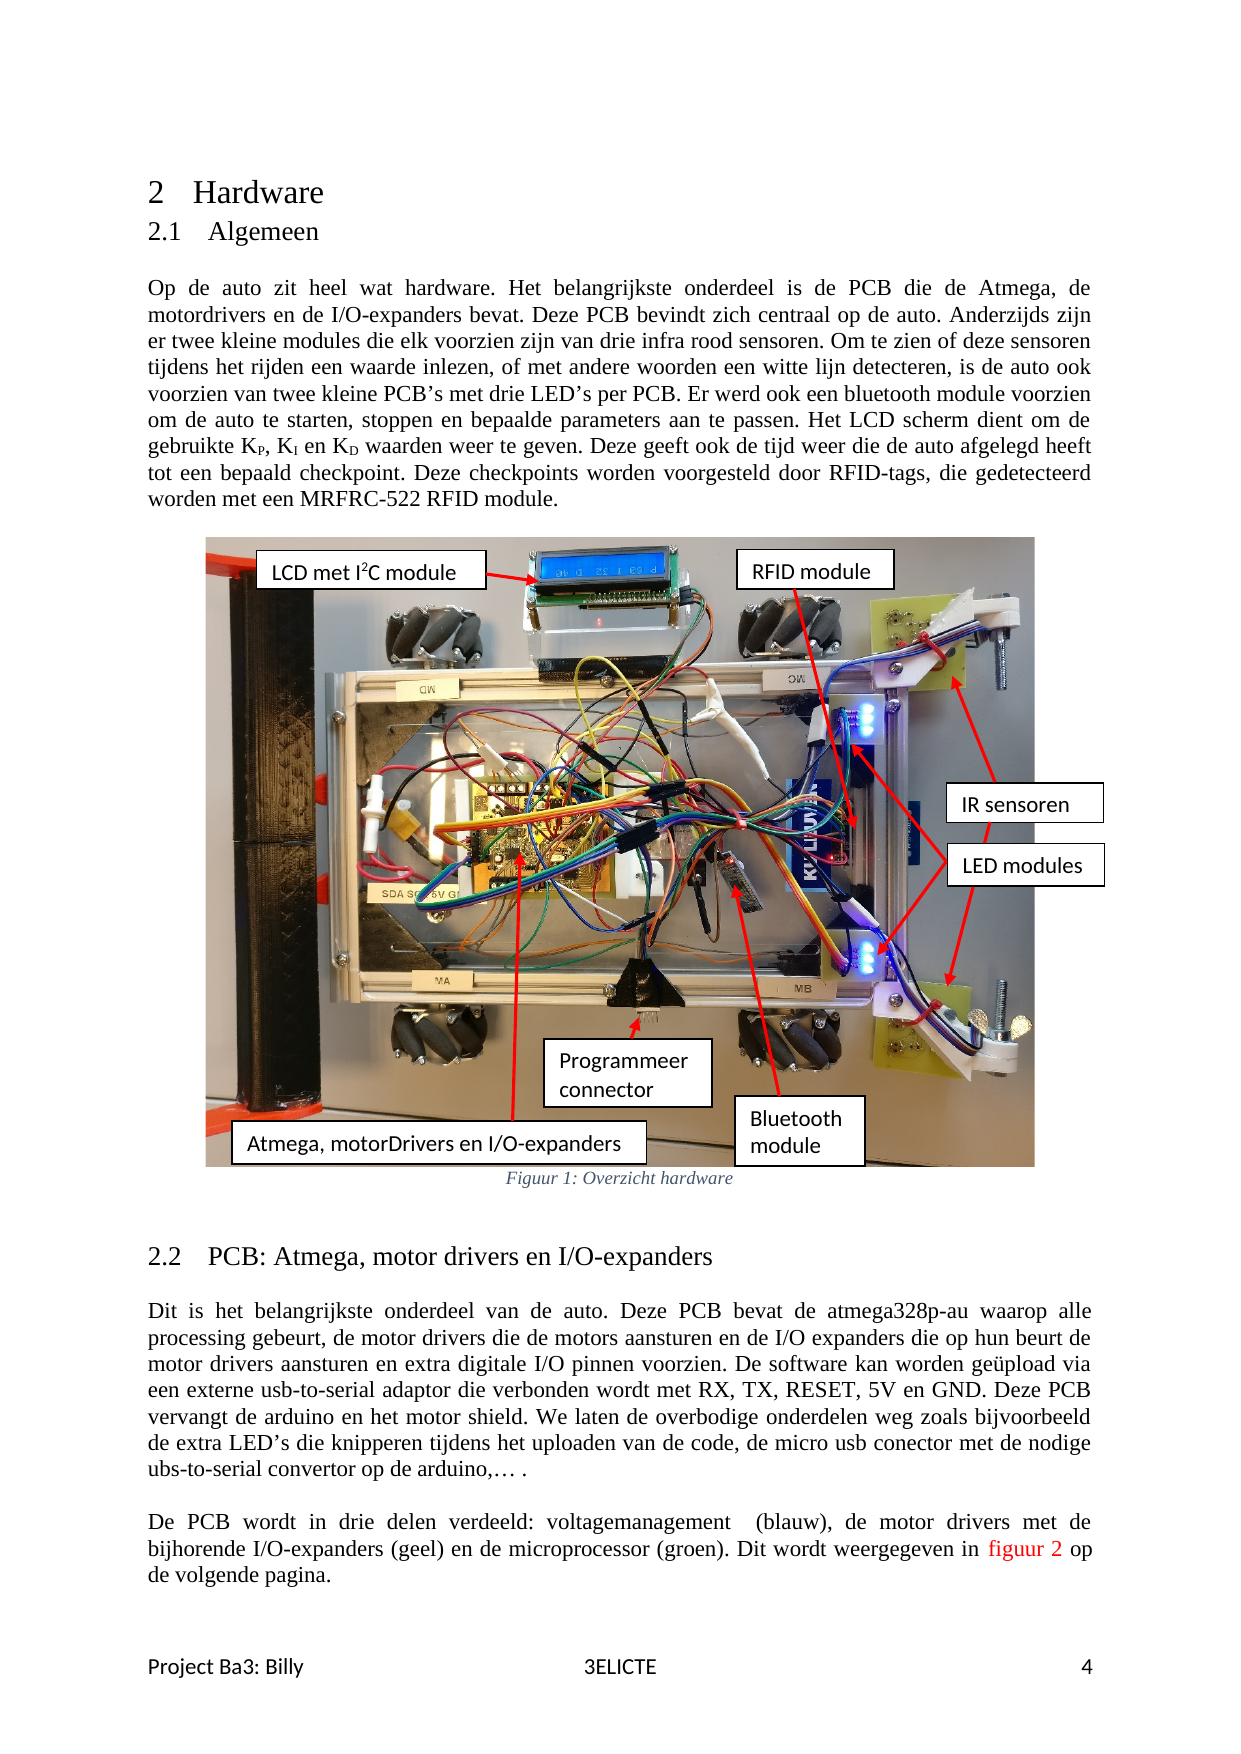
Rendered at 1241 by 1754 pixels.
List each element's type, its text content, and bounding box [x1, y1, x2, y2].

subtitle PCB: Atmega, motor drivers en I/O-expanders [148, 1240, 1093, 1271]
subtitle Algemeen [148, 215, 1093, 246]
text Dit is het belangrijkste onderdeel van de auto. Deze PCB bevat de atmega328p-au waarop alle processing gebeurt, de motor drivers die de motors aansturen en de I/O expanders die op hun beurt de motor drivers aansturen en extra digitale I/O pinnen voorzien. De software kan worden geüpload via een externe usb-to-serial adaptor die verbonden wordt met RX, TX, RESET, 5V en GND. Deze PCB vervangt de arduino en het motor shield. We laten de overbodige onderdelen weg zoals bijvoorbeeld de extra LED’s die knipperen tijdens het uploaden van de code, de micro usb conector met de nodige ubs-to-serial convertor op de arduino,… . [148, 1297, 1093, 1482]
picture [987, 823, 1035, 843]
picture [205, 537, 1035, 1167]
subtitle Hardware [148, 173, 1093, 211]
text Op de auto zit heel wat hardware. Het belangrijkste onderdeel is de PCB die de Atmega, de motordrivers en de I/O-expanders bevat. Deze PCB bevindt zich centraal op de auto. Anderzijds zijn er twee kleine modules die elk voorzien zijn van drie infra rood sensoren. Om te zien of deze sensoren tijdens het rijden een waarde inlezen, of met andere woorden een witte lijn detecteren, is de auto ook voorzien van twee kleine PCB’s met drie LED’s per PCB. Er werd ook een bluetooth module voorzien om de auto te starten, stoppen en bepaalde parameters aan te passen. Het LCD scherm dient om de gebruikte KP, KI en KD waarden weer te geven. Deze geeft ook de tijd weer die de auto afgelegd heeft tot een bepaald checkpoint. Deze checkpoints worden voorgesteld door RFID-tags, die gedetecteerd worden met een MRFRC-522 RFID module. [148, 274, 1093, 511]
text De PCB wordt in drie delen verdeeld: voltagemanagement (blauw), de motor drivers met de bijhorende I/O-expanders (geel) en de microprocessor (groen). Dit wordt weergegeven in figuur 2 op de volgende pagina. [148, 1508, 1093, 1587]
text Figuur 1: Overzicht hardware [148, 1167, 1093, 1188]
